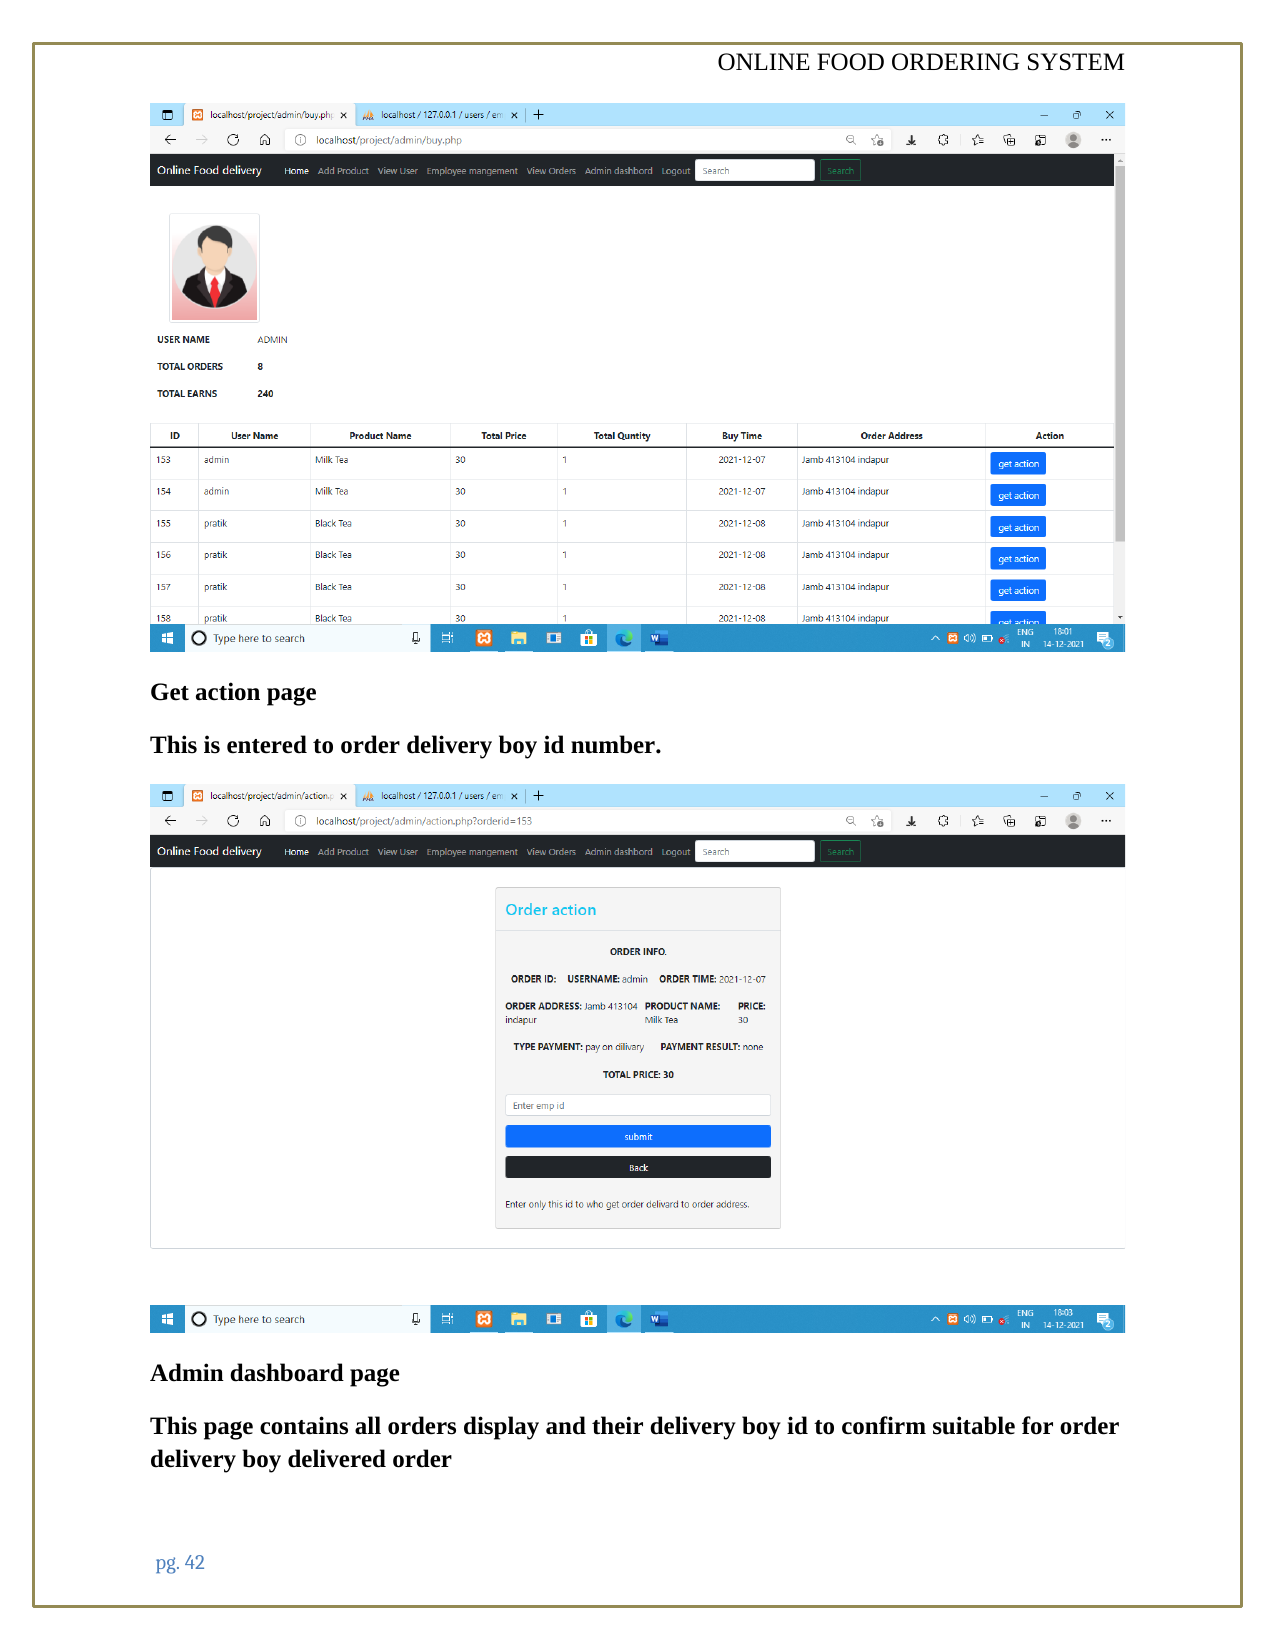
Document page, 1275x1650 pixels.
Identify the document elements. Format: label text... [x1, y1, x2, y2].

text Admin dashboard page [150, 1358, 1125, 1386]
picture [150, 784, 1125, 1333]
text This is entered to order delivery boy id number. [150, 731, 1125, 759]
text This page contains all orders display and their delivery boy id to confirm suitable for order delivery boy delivered order [150, 1411, 1125, 1473]
text Get action page [150, 677, 1125, 706]
picture [150, 103, 1125, 652]
